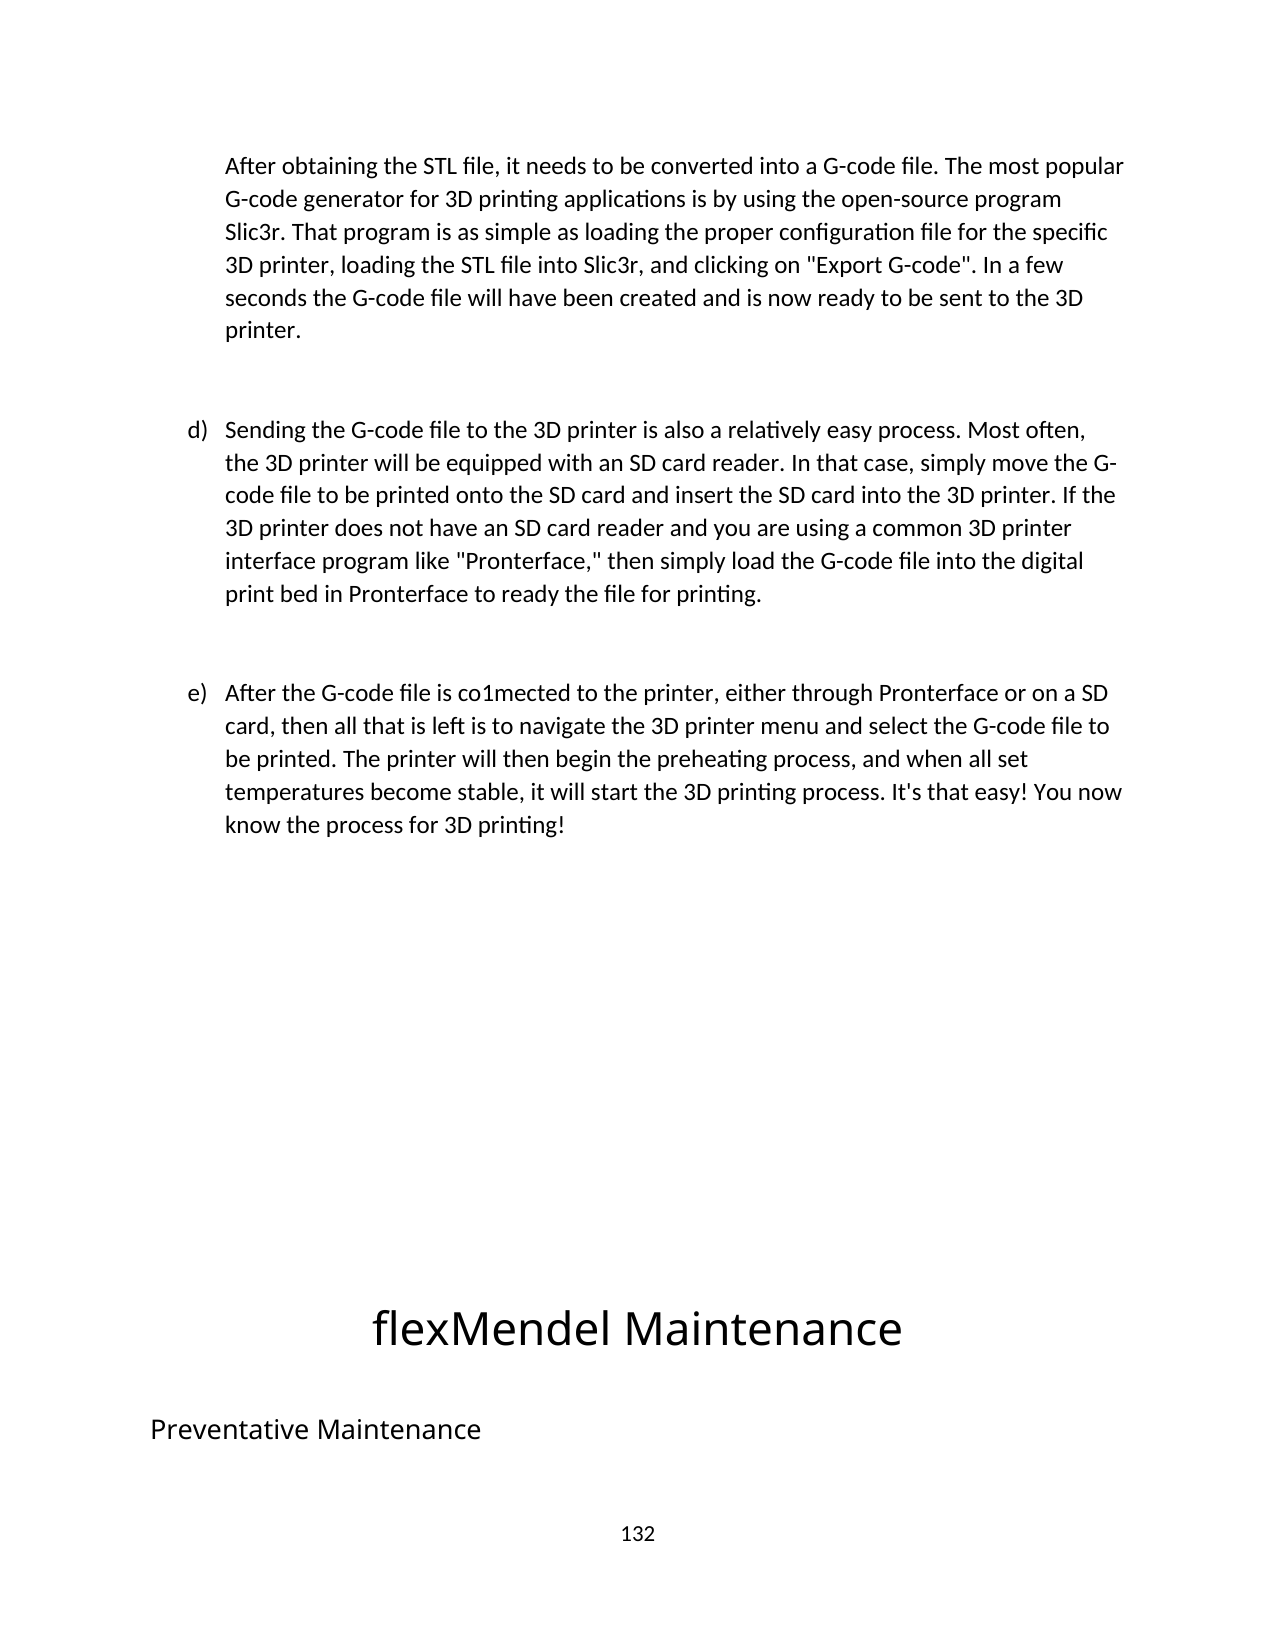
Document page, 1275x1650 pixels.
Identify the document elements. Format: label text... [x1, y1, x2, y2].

list After the G-code file is co1mected to the printer, either through Pronterface or on a SD card, then all that is left is to navigate the 3D printer menu and select the G-code file to be printed. The printer will then begin the preheating process, and when all set temperatures become stable, it will start the 3D printing process. It's that easy! You now know the process for 3D printing! [187, 677, 1125, 840]
subtitle flexMendel Maintenance [150, 1296, 1125, 1359]
list Sending the G-code file to the 3D printer is also a relatively easy process. Most often, the 3D printer will be equipped with an SD card reader. In that case, simply move the G-code file to be printed onto the SD card and insert the SD card into the 3D printer. If the 3D printer does not have an SD card reader and you are using a common 3D printer interface program like "Pronterface," then simply load the G-code file into the digital print bed in Pronterface to ready the file for printing. [187, 414, 1125, 609]
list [187, 150, 1125, 345]
subtitle Preventative Maintenance [150, 1411, 1125, 1447]
